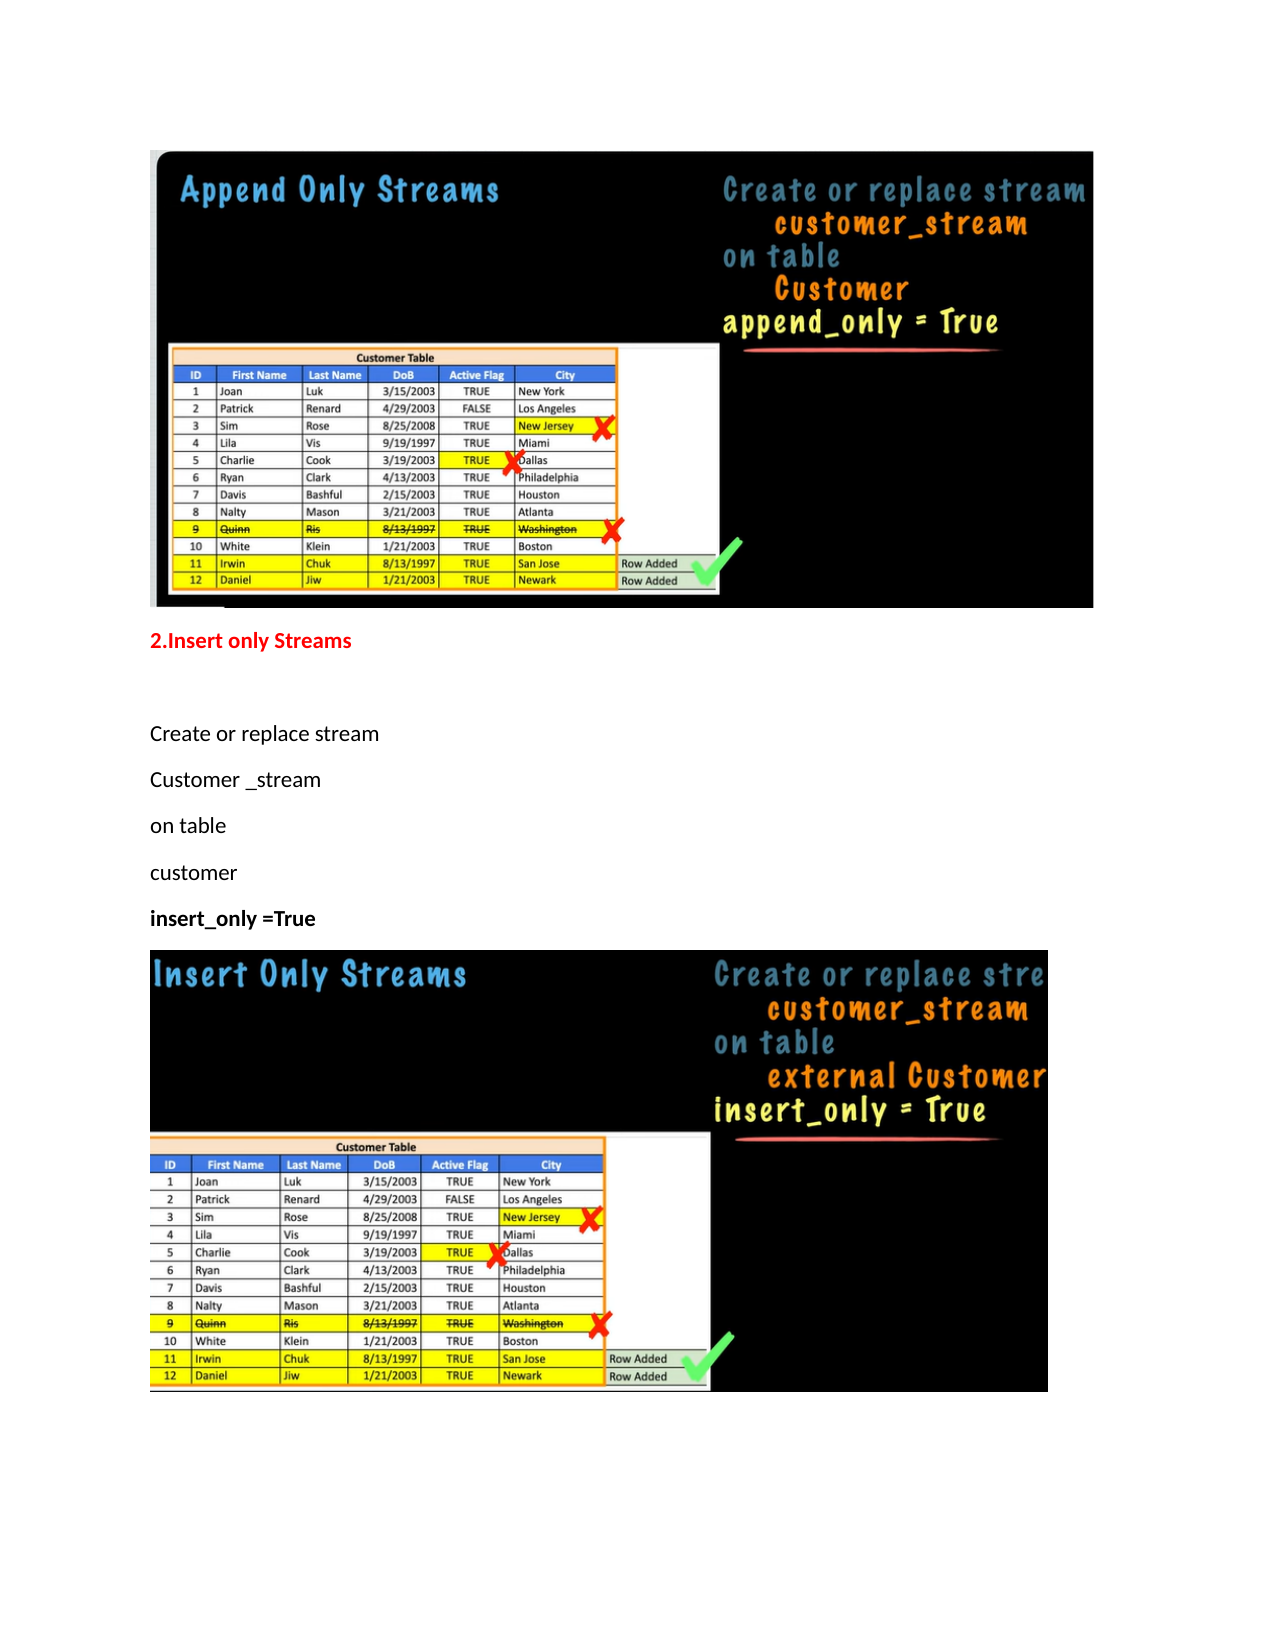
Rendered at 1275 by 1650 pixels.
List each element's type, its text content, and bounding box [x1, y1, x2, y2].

picture [150, 950, 1048, 1392]
text 2.Insert only Streams [150, 626, 1125, 654]
text insert_only =True [150, 904, 1125, 932]
text Customer _stream [150, 765, 1125, 793]
text customer [150, 858, 1125, 886]
picture [150, 150, 1094, 608]
text Create or replace stream [150, 719, 1125, 747]
text on table [150, 811, 1125, 839]
